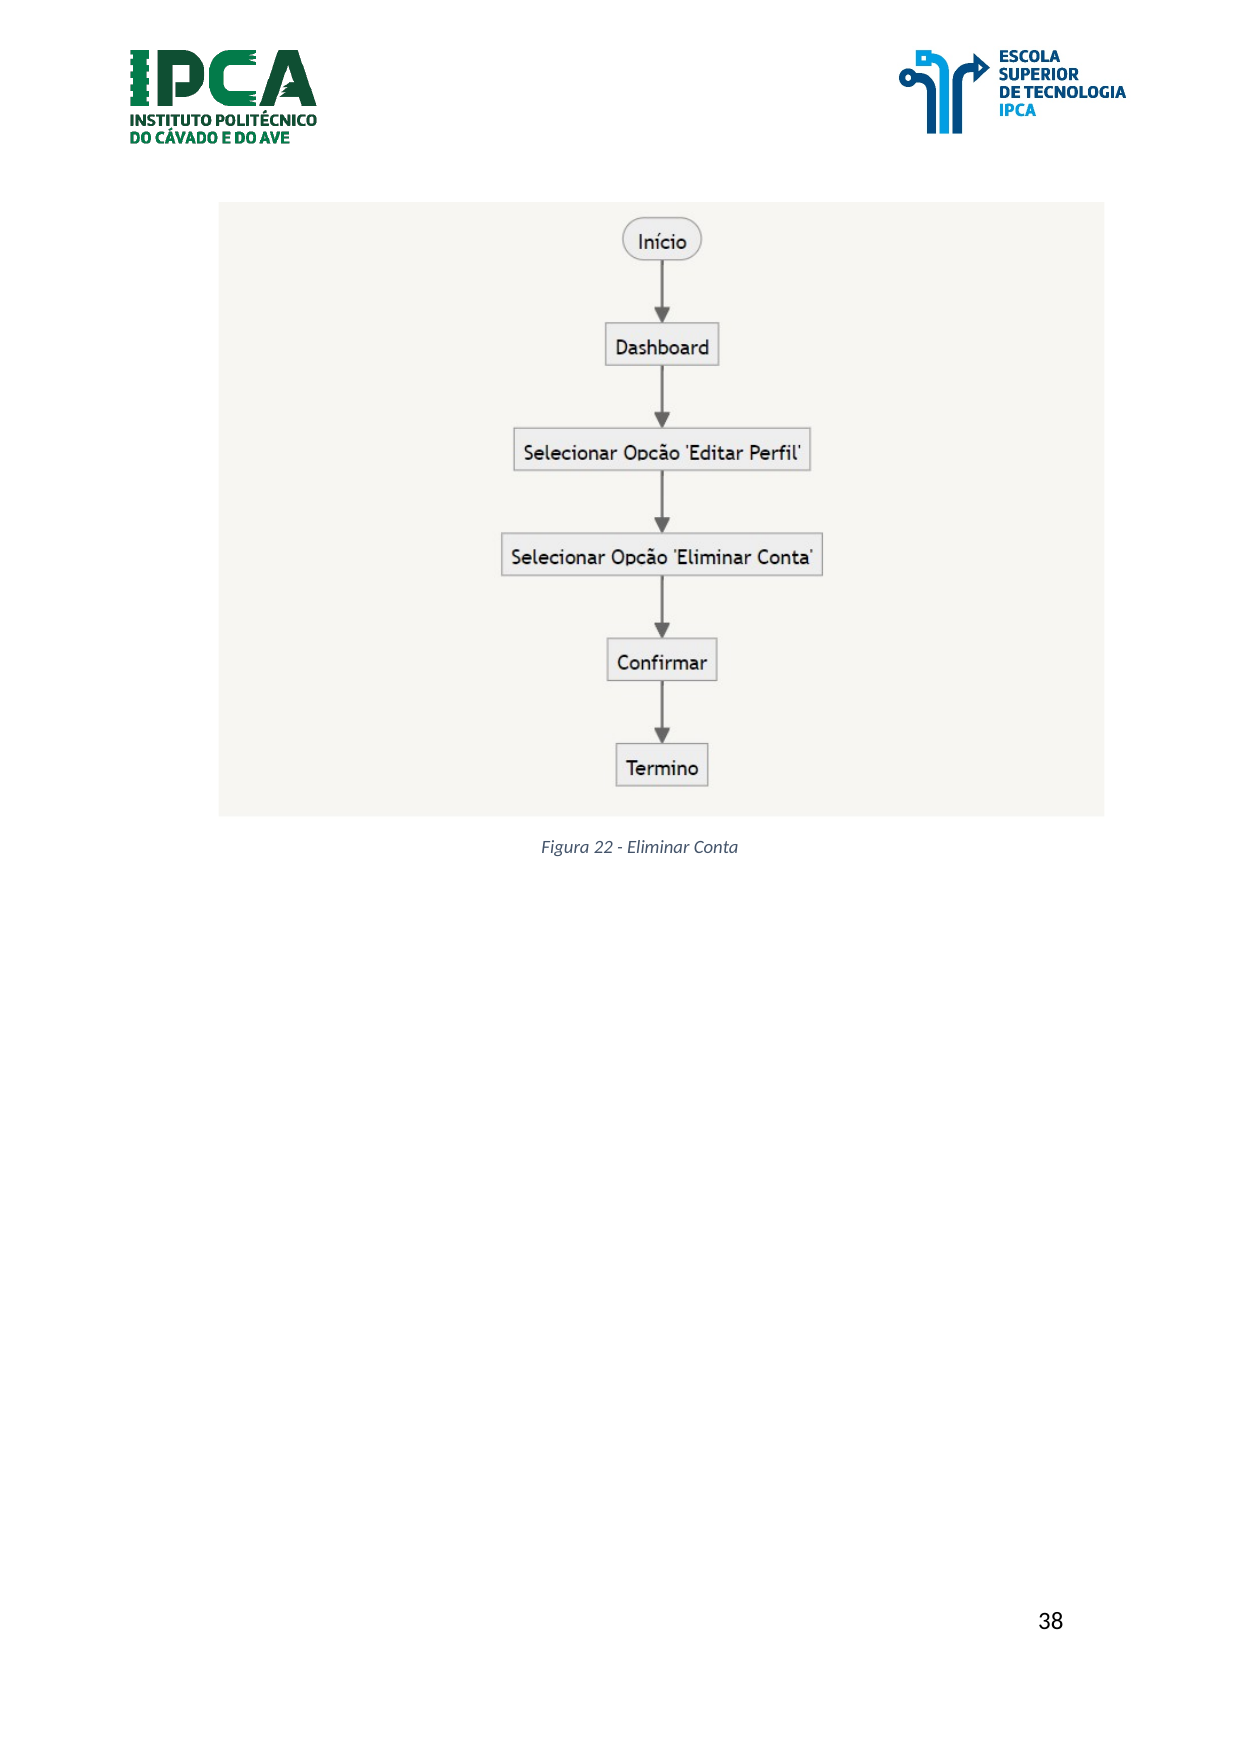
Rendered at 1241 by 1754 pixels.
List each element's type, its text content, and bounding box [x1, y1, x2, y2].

text Figura 22 - Eliminar Conta [177, 835, 1063, 858]
picture [218, 202, 1105, 821]
picture [896, 46, 1132, 138]
picture [126, 46, 318, 144]
